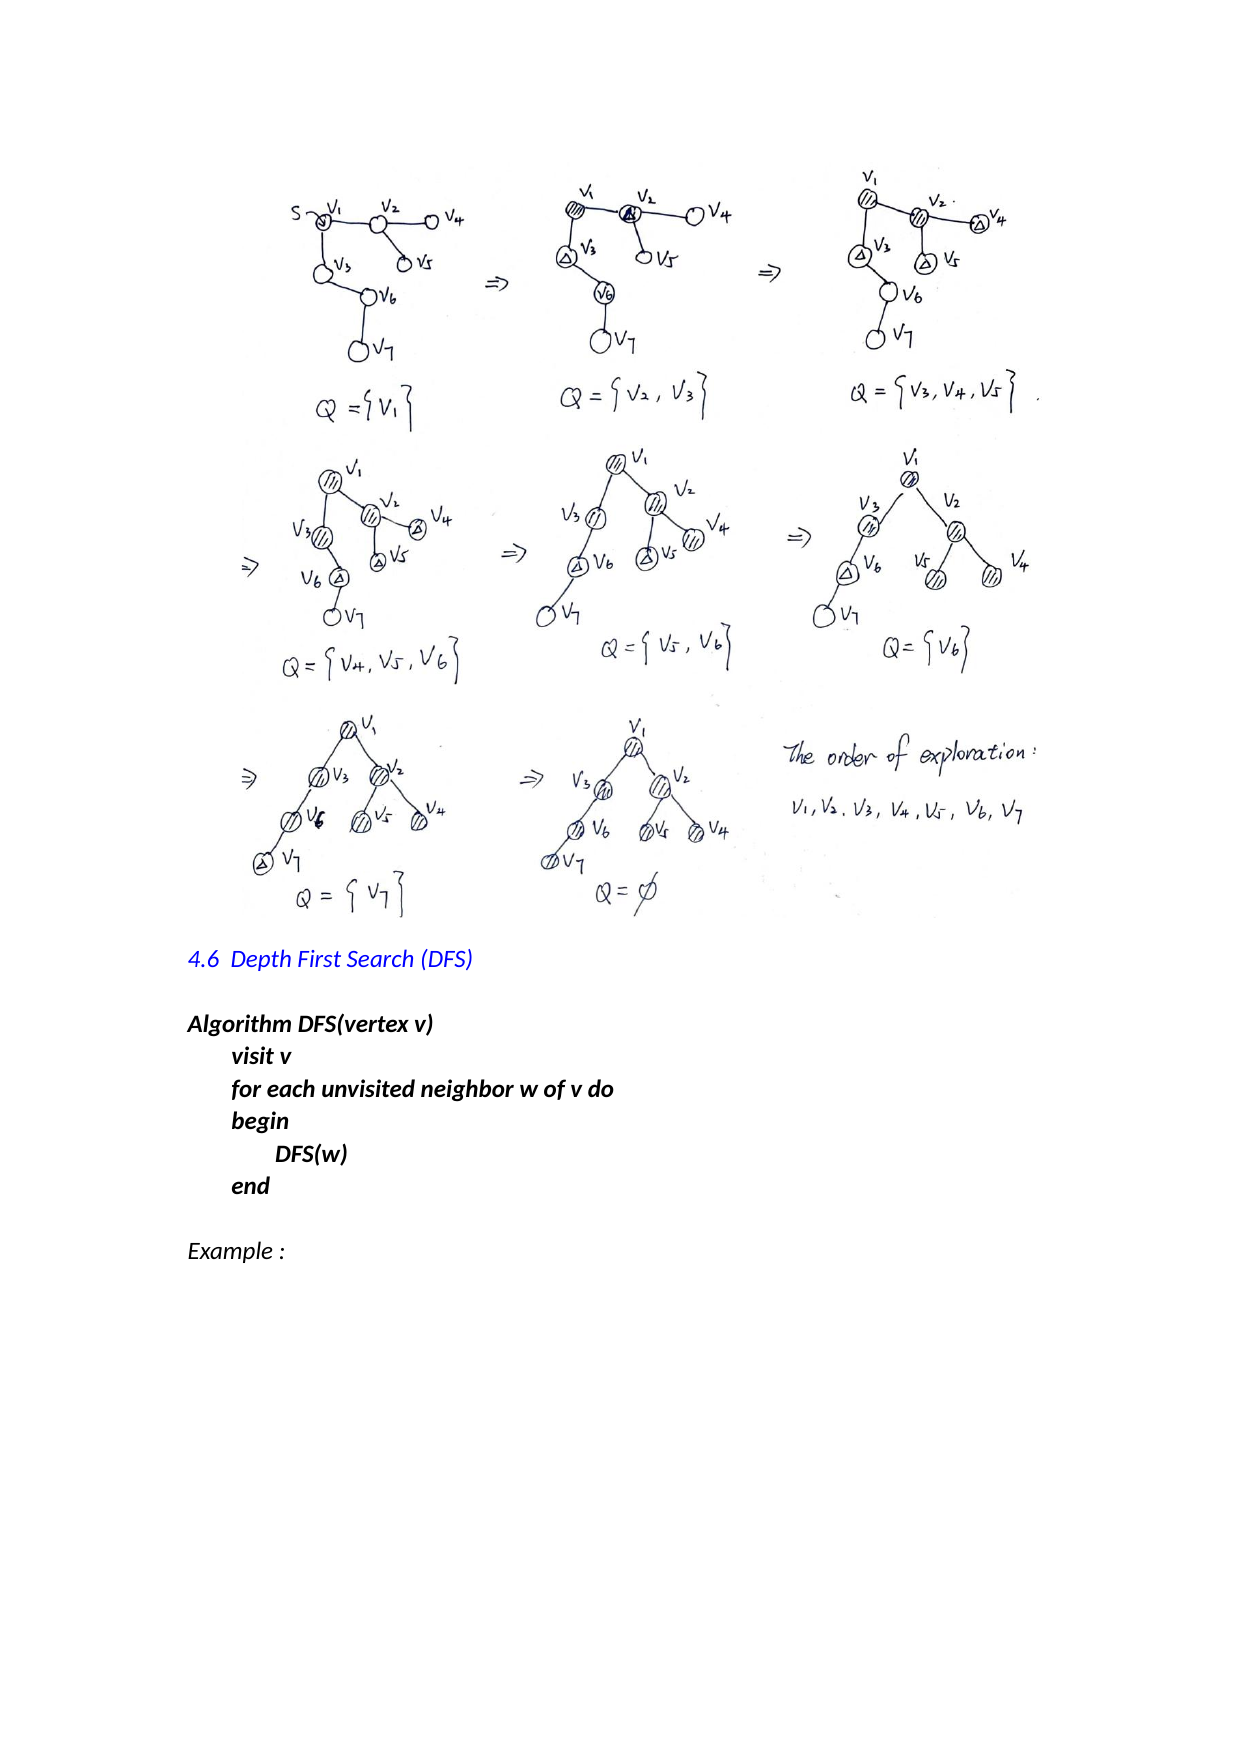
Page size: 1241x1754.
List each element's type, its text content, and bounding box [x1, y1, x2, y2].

text begin [187, 1104, 1053, 1137]
text end [187, 1169, 1053, 1202]
text Algorithm DFS(vertex v) [187, 1007, 1053, 1039]
picture [241, 162, 1043, 918]
text for each unvisited neighbor w of v do [187, 1072, 1053, 1104]
text 4.6 Depth First Search (DFS) [187, 942, 1053, 974]
text Example : [187, 1234, 1053, 1267]
text DFS(w) [231, 1137, 1053, 1169]
text visit v [187, 1039, 1053, 1072]
